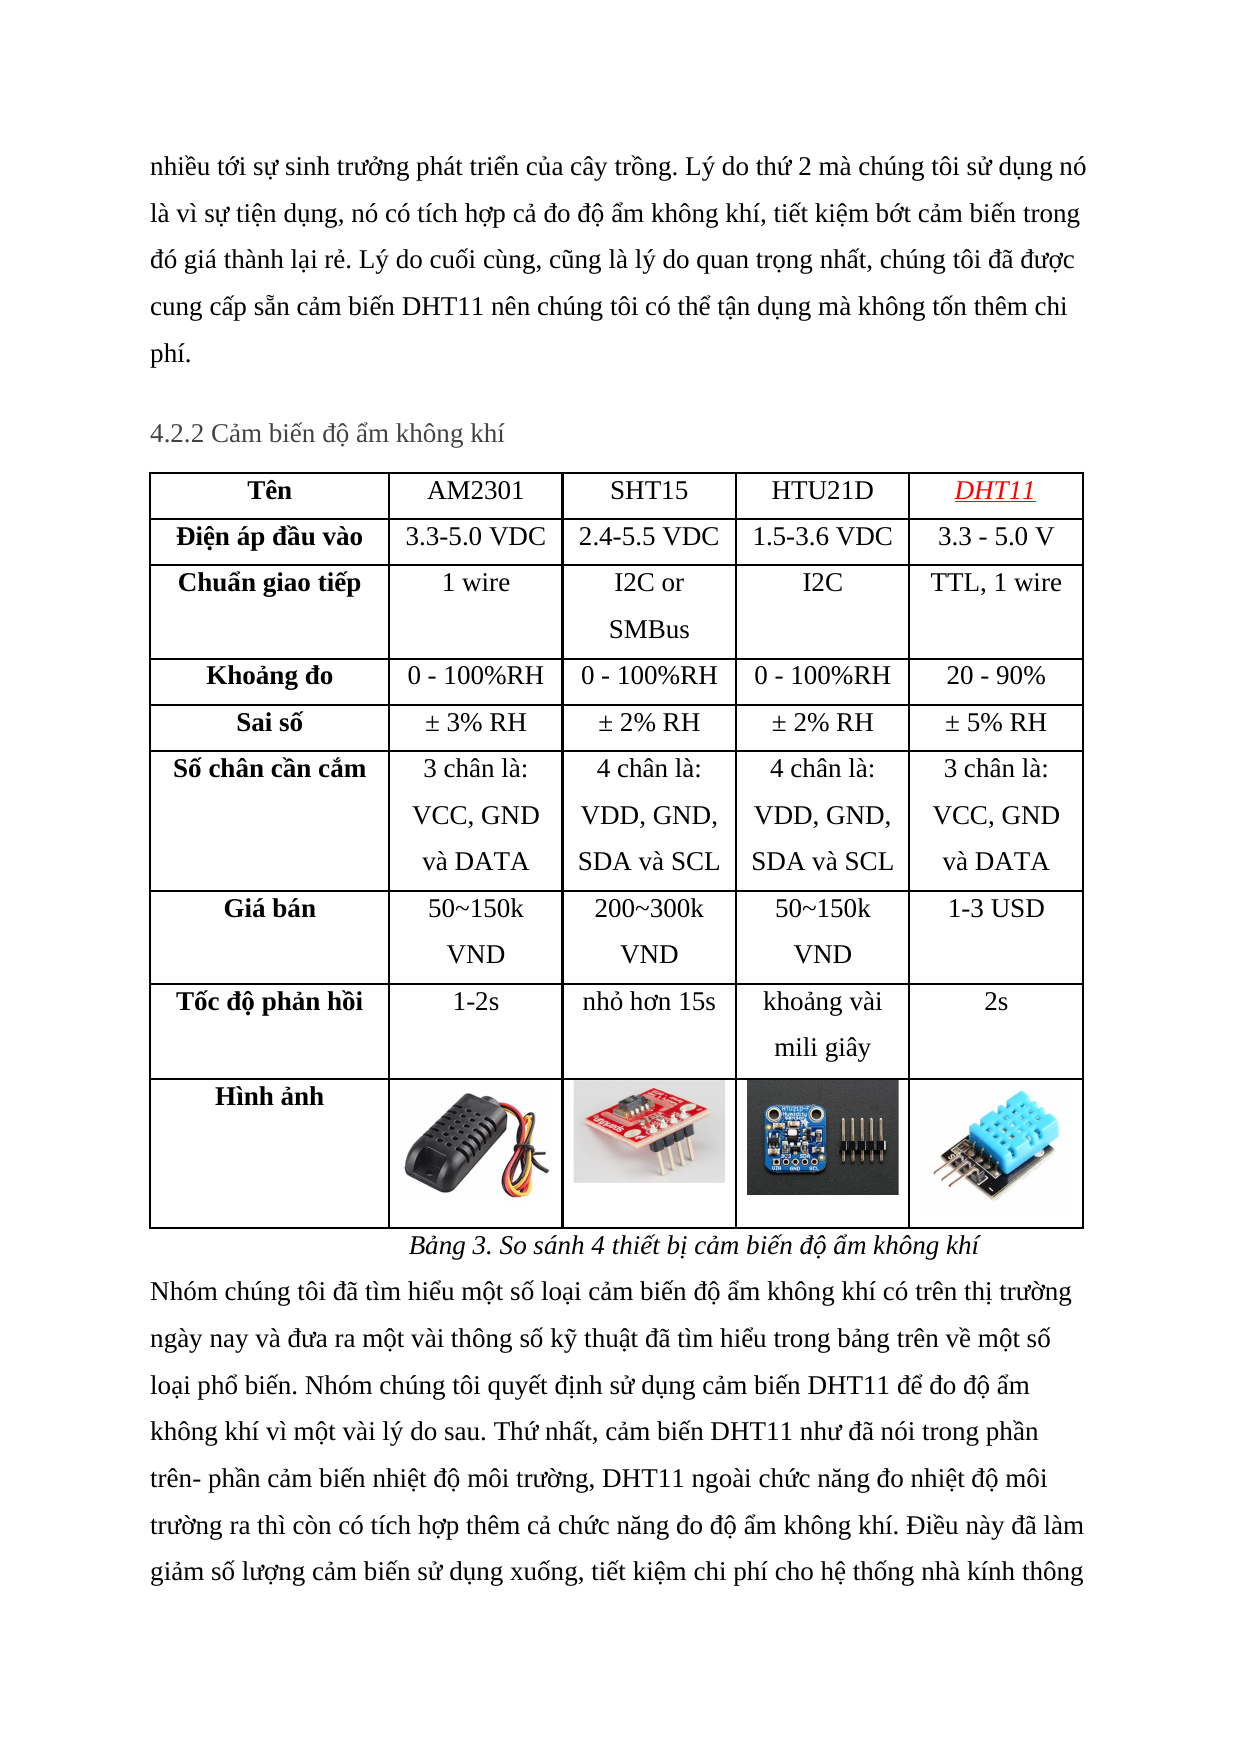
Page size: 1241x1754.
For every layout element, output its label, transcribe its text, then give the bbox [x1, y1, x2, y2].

table_cell Điện áp đầu vào [151, 520, 388, 564]
table_cell I2C [737, 566, 908, 657]
table_cell 2s [910, 985, 1082, 1078]
table_header SHT15 [564, 474, 735, 518]
subtitle 4.2.2 Cảm biến độ ẩm không khí [150, 417, 1090, 448]
table_cell nhỏ hơn 15s [564, 985, 735, 1078]
table_cell Tốc độ phản hồi [151, 985, 388, 1078]
table_cell 3.3-5.0 VDC [390, 520, 561, 564]
picture [400, 1080, 552, 1201]
table_cell khoảng vài mili giây [737, 985, 908, 1078]
table_header AM2301 [390, 474, 561, 518]
table_cell 3 chân là: VCC, GND và DATA [910, 752, 1082, 890]
table_header HTU21D [737, 474, 908, 518]
picture [573, 1080, 726, 1183]
table_cell I2C or SMBus [564, 566, 735, 657]
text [150, 1275, 1090, 1587]
table_cell 0 - 100%RH [737, 660, 908, 704]
table_cell 20 - 90% [910, 660, 1082, 704]
table_cell 1-2s [390, 985, 561, 1078]
table_cell Hình ảnh [151, 1080, 388, 1227]
table_cell [390, 1080, 561, 1227]
table_cell 0 - 100%RH [564, 660, 735, 704]
table_cell TTL, 1 wire [910, 566, 1082, 657]
table_cell [910, 1080, 1082, 1227]
table_cell 4 chân là: VDD, GND, SDA và SCL [737, 752, 908, 890]
table_cell 2.4-5.5 VDC [564, 520, 735, 564]
table_cell [737, 1080, 908, 1227]
table_cell 50~150k VND [737, 892, 908, 983]
table_cell 50~150k VND [390, 892, 561, 983]
table_cell 1-3 USD [910, 892, 1082, 983]
picture [920, 1080, 1073, 1214]
table_cell Giá bán [151, 892, 388, 983]
table_cell Số chân cần cắm [151, 752, 388, 890]
table_cell 3.3 - 5.0 V [910, 520, 1082, 564]
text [150, 150, 1090, 368]
table_cell 200~300k VND [564, 892, 735, 983]
table_cell 3 chân là: VCC, GND và DATA [390, 752, 561, 890]
table_cell ± 3% RH [390, 706, 561, 750]
table_cell [564, 1080, 735, 1227]
table_cell 1 wire [390, 566, 561, 657]
table_cell 4 chân là: VDD, GND, SDA và SCL [564, 752, 735, 890]
table_cell ± 2% RH [737, 706, 908, 750]
table_cell 0 - 100%RH [390, 660, 561, 704]
table_cell ± 5% RH [910, 706, 1082, 750]
table_cell Khoảng đo [151, 660, 388, 704]
table_cell ± 2% RH [564, 706, 735, 750]
table_header Tên [151, 474, 388, 518]
table_cell 1.5-3.6 VDC [737, 520, 908, 564]
table_cell Chuẩn giao tiếp [151, 566, 388, 657]
text Bảng 3. So sánh 4 thiết bị cảm biến độ ẩm không khí [225, 1229, 1090, 1260]
table_header DHT11 [910, 474, 1082, 518]
table_cell Sai số [151, 706, 388, 750]
picture [747, 1080, 899, 1195]
